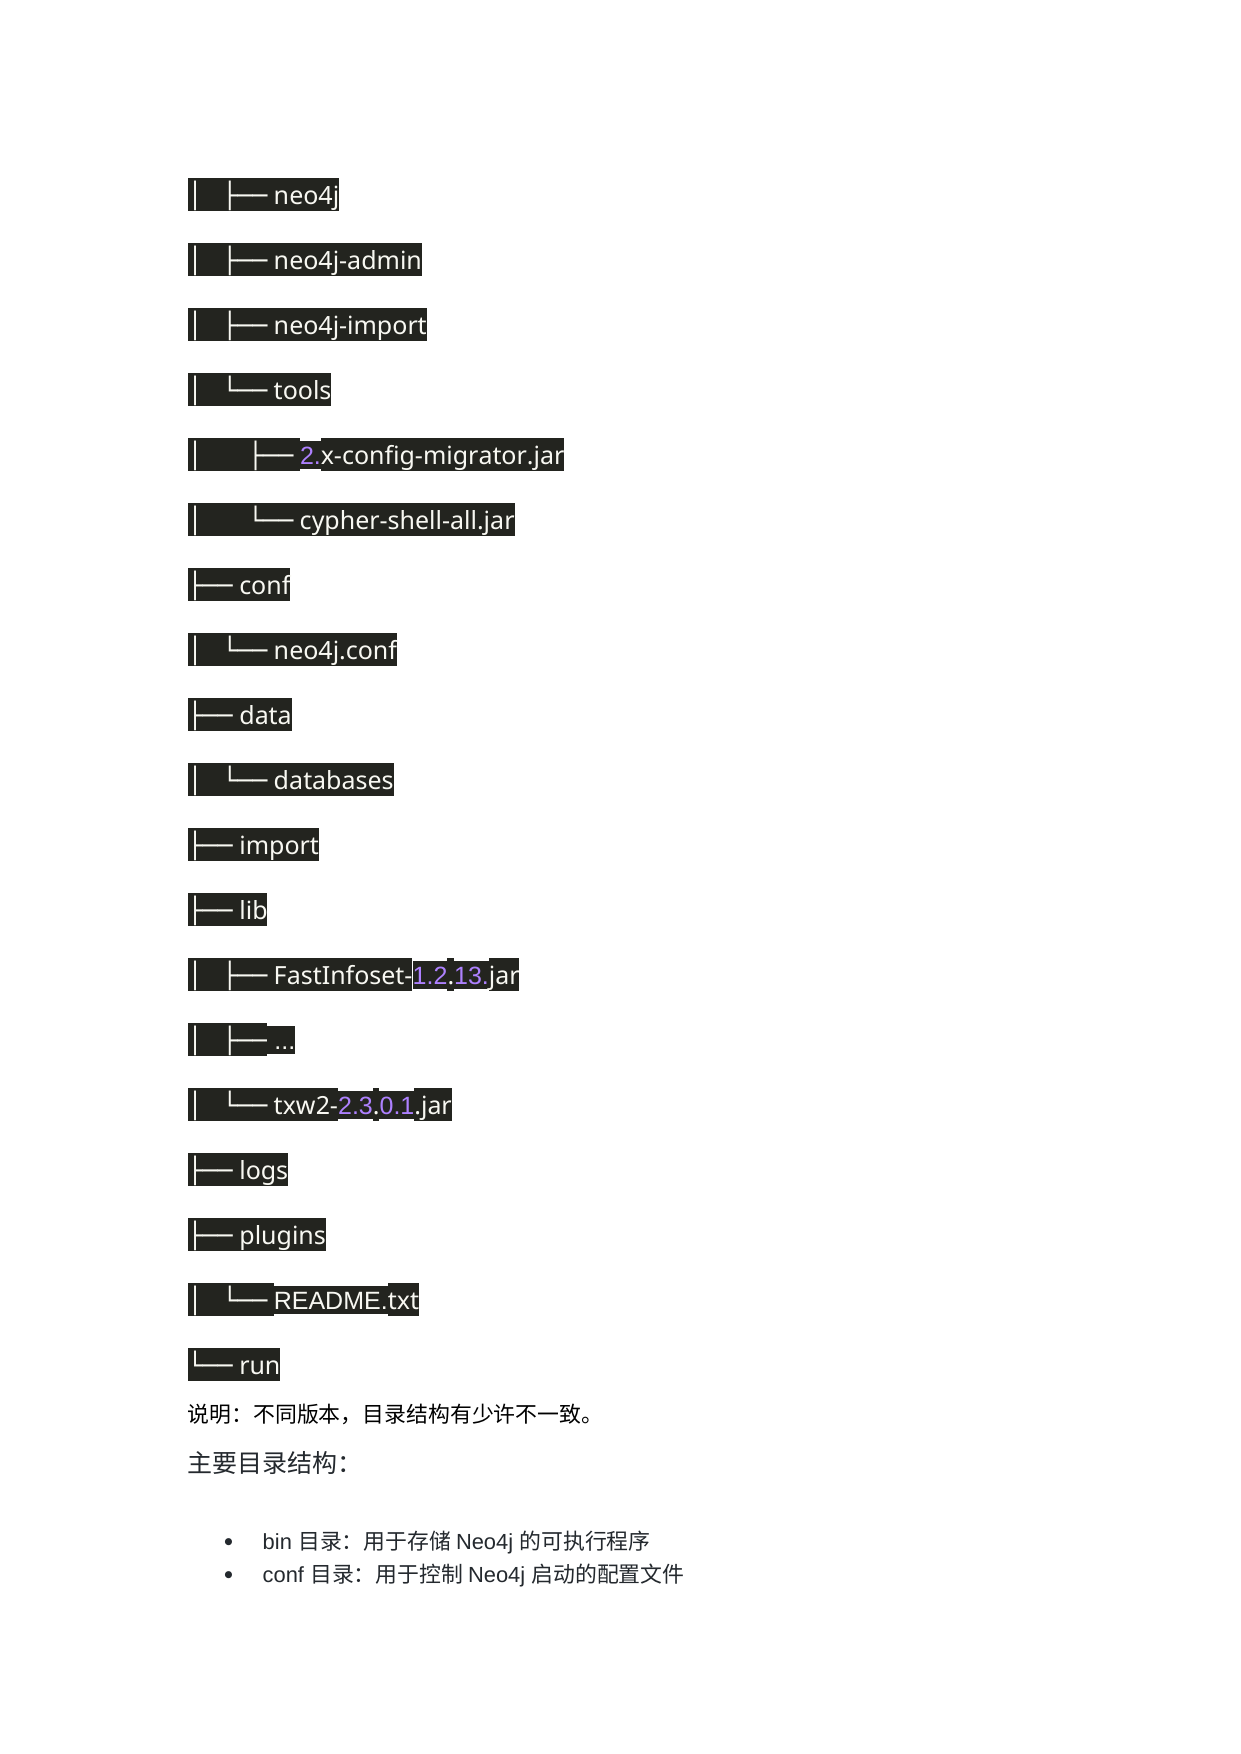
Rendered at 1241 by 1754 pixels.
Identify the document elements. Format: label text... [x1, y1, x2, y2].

text ├── lib [187, 877, 1053, 942]
text │ ├── neo4j [187, 162, 1053, 227]
text │ ├── neo4j-import [187, 292, 1053, 357]
text 说明：不同版本，目录结构有少许不一致。 [187, 1397, 1053, 1429]
list bin 目录：用于存储 Neo4j 的可执行程序 [225, 1524, 1053, 1556]
text ├── logs [187, 1137, 1053, 1202]
text ├── conf [187, 552, 1053, 617]
text │ └── neo4j.conf [187, 617, 1053, 682]
text │ ├── ... [187, 1007, 1053, 1072]
text │ └── cypher-shell-all.jar [187, 487, 1053, 552]
text │ ├── 2.x-config-migrator.jar [187, 422, 1053, 487]
text 主要目录结构： [187, 1429, 1053, 1494]
text └── run [187, 1332, 1053, 1397]
list conf 目录：用于控制 Neo4j 启动的配置文件 [225, 1556, 1053, 1589]
text │ └── tools [187, 357, 1053, 422]
text │ └── databases [187, 747, 1053, 812]
text │ ├── neo4j-admin [187, 227, 1053, 292]
text ├── data [187, 682, 1053, 747]
text │ ├── FastInfoset-1.2.13.jar [187, 942, 1053, 1007]
text │ └── README.txt [187, 1267, 1053, 1332]
text │ └── txw2-2.3.0.1.jar [187, 1072, 1053, 1137]
text ├── import [187, 812, 1053, 877]
text ├── plugins [187, 1202, 1053, 1267]
